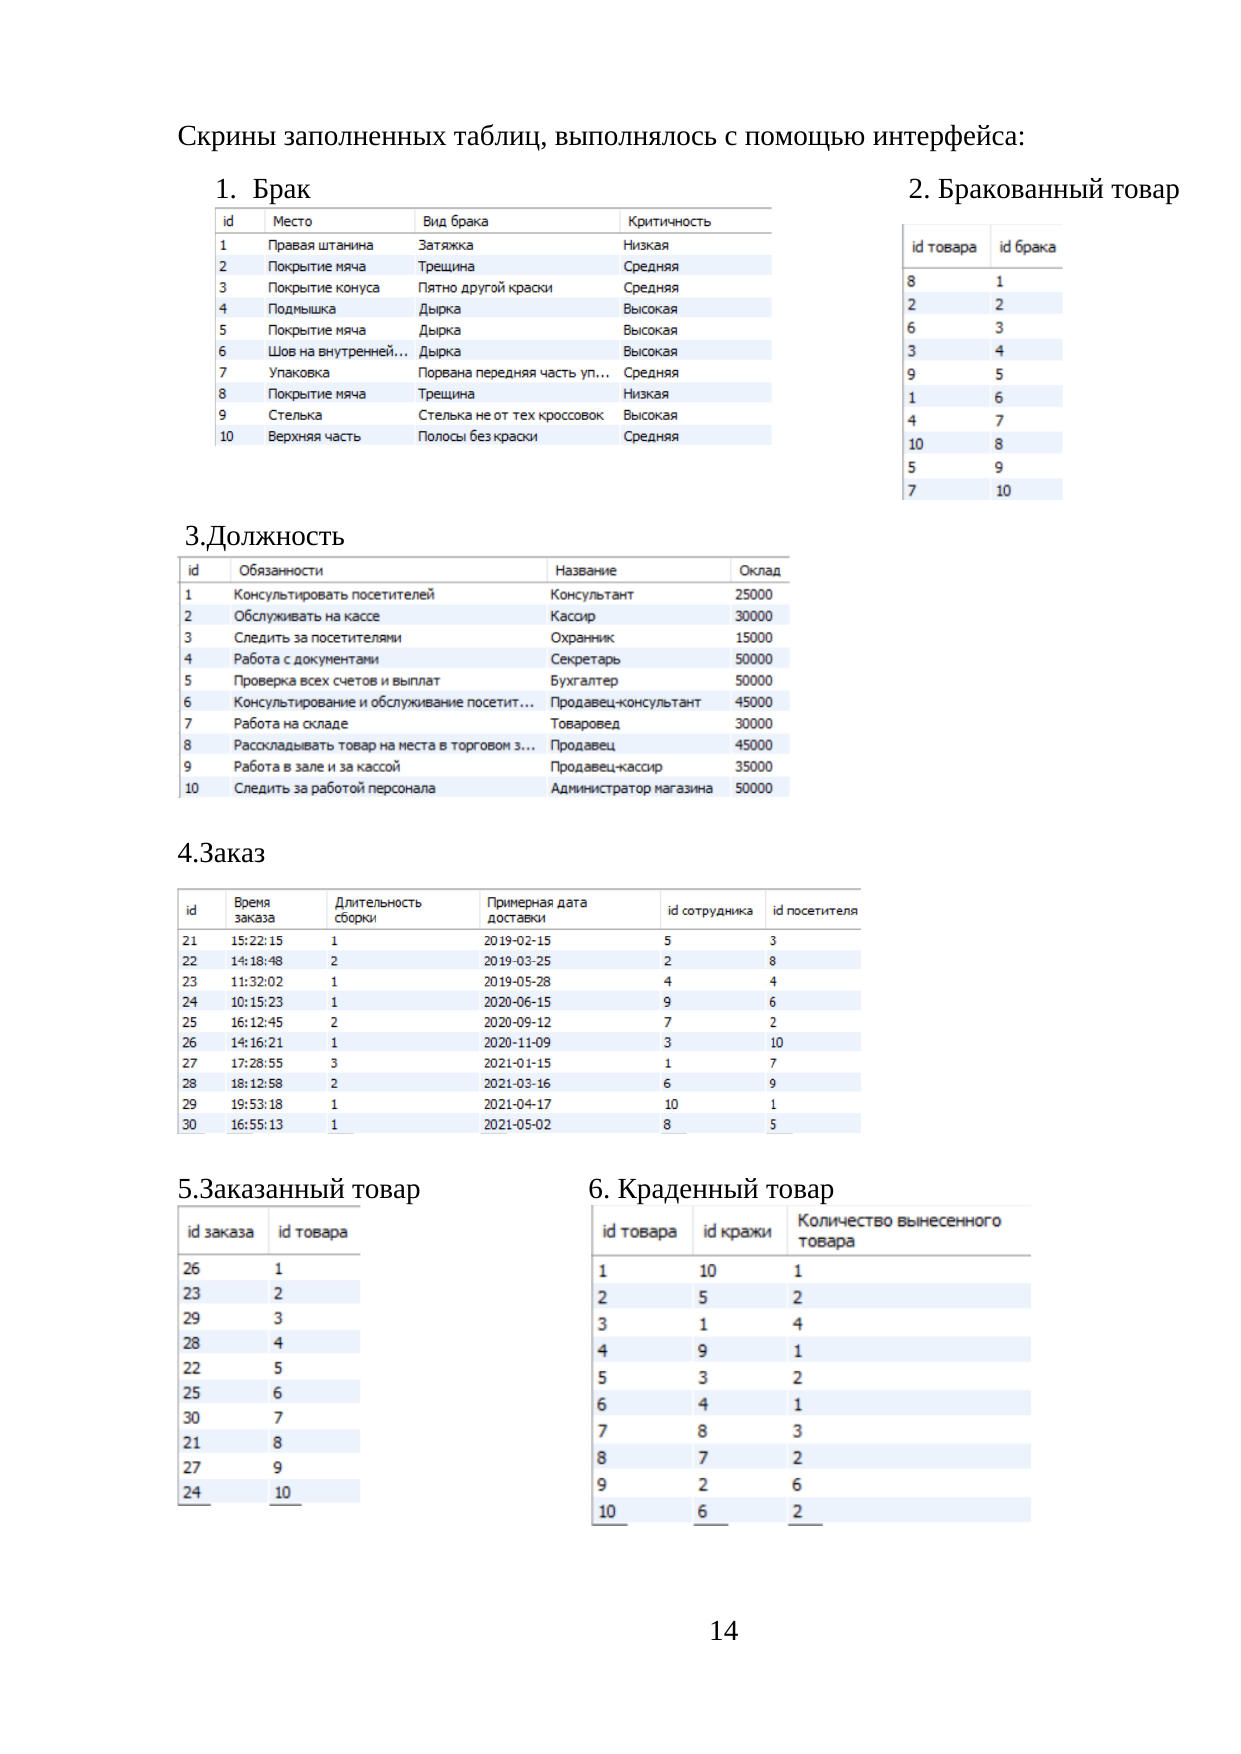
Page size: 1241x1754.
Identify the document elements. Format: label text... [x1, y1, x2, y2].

list Брак 2. Бракованный товар [215, 171, 1181, 204]
text Скрины заполненных таблиц, выполнялось с помощью интерфейса: [177, 118, 1181, 152]
picture [901, 224, 1063, 500]
picture [177, 1205, 361, 1506]
text 3.Должность [177, 518, 1181, 551]
text 4.Заказ [177, 835, 1181, 868]
picture [591, 1205, 1032, 1526]
text 5.Заказанный товар 6. Краденный товар [177, 1171, 1181, 1204]
picture [177, 888, 861, 1134]
picture [214, 207, 772, 446]
picture [177, 555, 790, 798]
